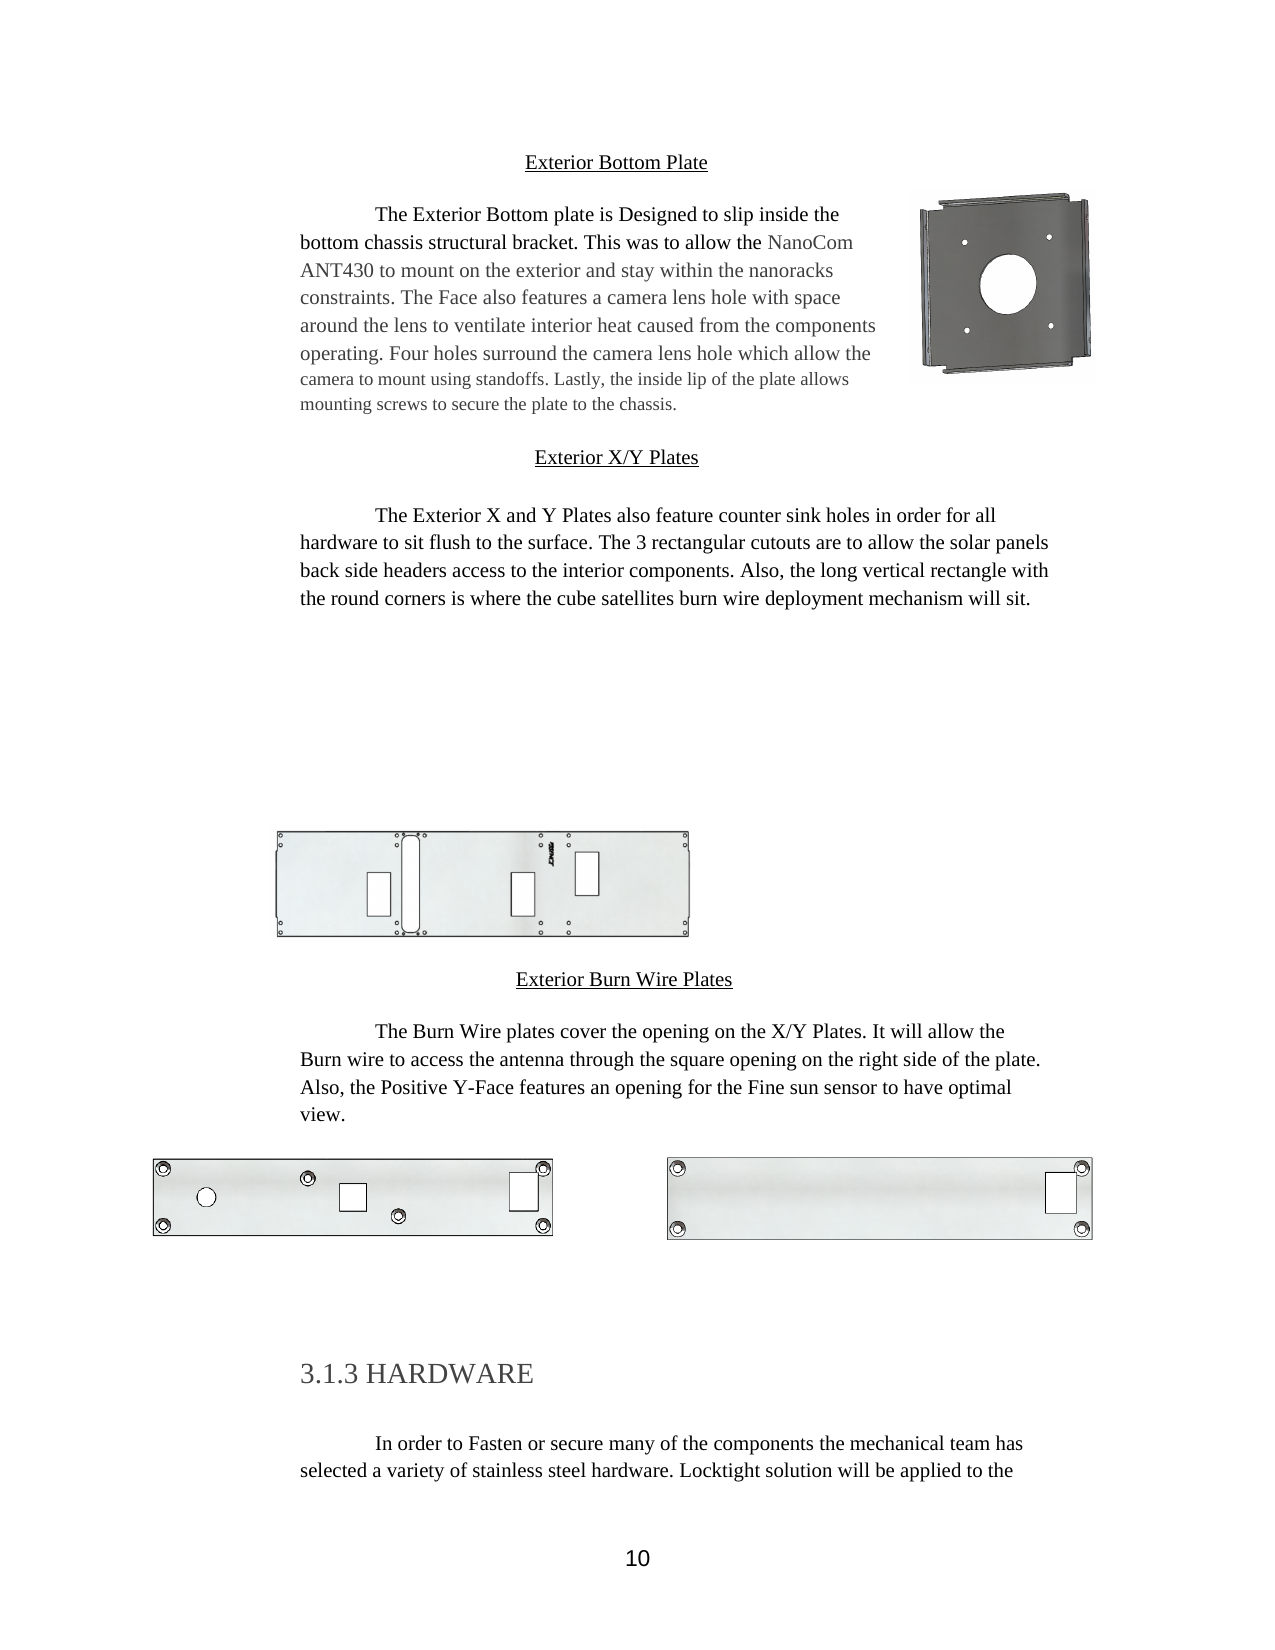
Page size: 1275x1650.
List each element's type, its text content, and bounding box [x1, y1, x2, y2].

text Exterior Burn Wire Plates [516, 837, 1125, 991]
picture [909, 189, 1096, 383]
text The Exterior Bottom plate is Designed to slip inside the bottom chassis structural bracket. This was to allow the NanoCom ANT430 to mount on the exterior and stay within the nanoracks constraints. The Face also features a camera lens hole with space around the lens to ventilate interior heat caused from the components operating. Four holes surround the camera lens hole which allow the camera to mount using standoffs. Lastly, the inside lip of the plate allows mounting screws to secure the plate to the chassis. [300, 202, 1050, 414]
picture [665, 1154, 1095, 1243]
subtitle 3.1.3 HARDWARE [300, 1356, 1125, 1390]
text The Exterior X and Y Plates also feature counter sink holes in order for all hardware to sit flush to the surface. The 3 rectangular cutouts are to allow the solar panels back side headers access to the interior components. Also, the long vertical rectangle with the round corners is where the cube satellites burn wire deployment mechanism will sit. [300, 503, 1050, 609]
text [300, 1431, 1050, 1482]
picture [270, 824, 697, 941]
text Exterior X/Y Plates [534, 445, 1125, 469]
text Exterior Bottom Plate [525, 150, 1050, 174]
text The Burn Wire plates cover the opening on the X/Y Plates. It will allow the Burn wire to access the antenna through the square opening on the right side of the plate. Also, the Positive Y-Face features an opening for the Fine sun sensor to have optimal view. [300, 1019, 1050, 1126]
picture [150, 1154, 558, 1243]
